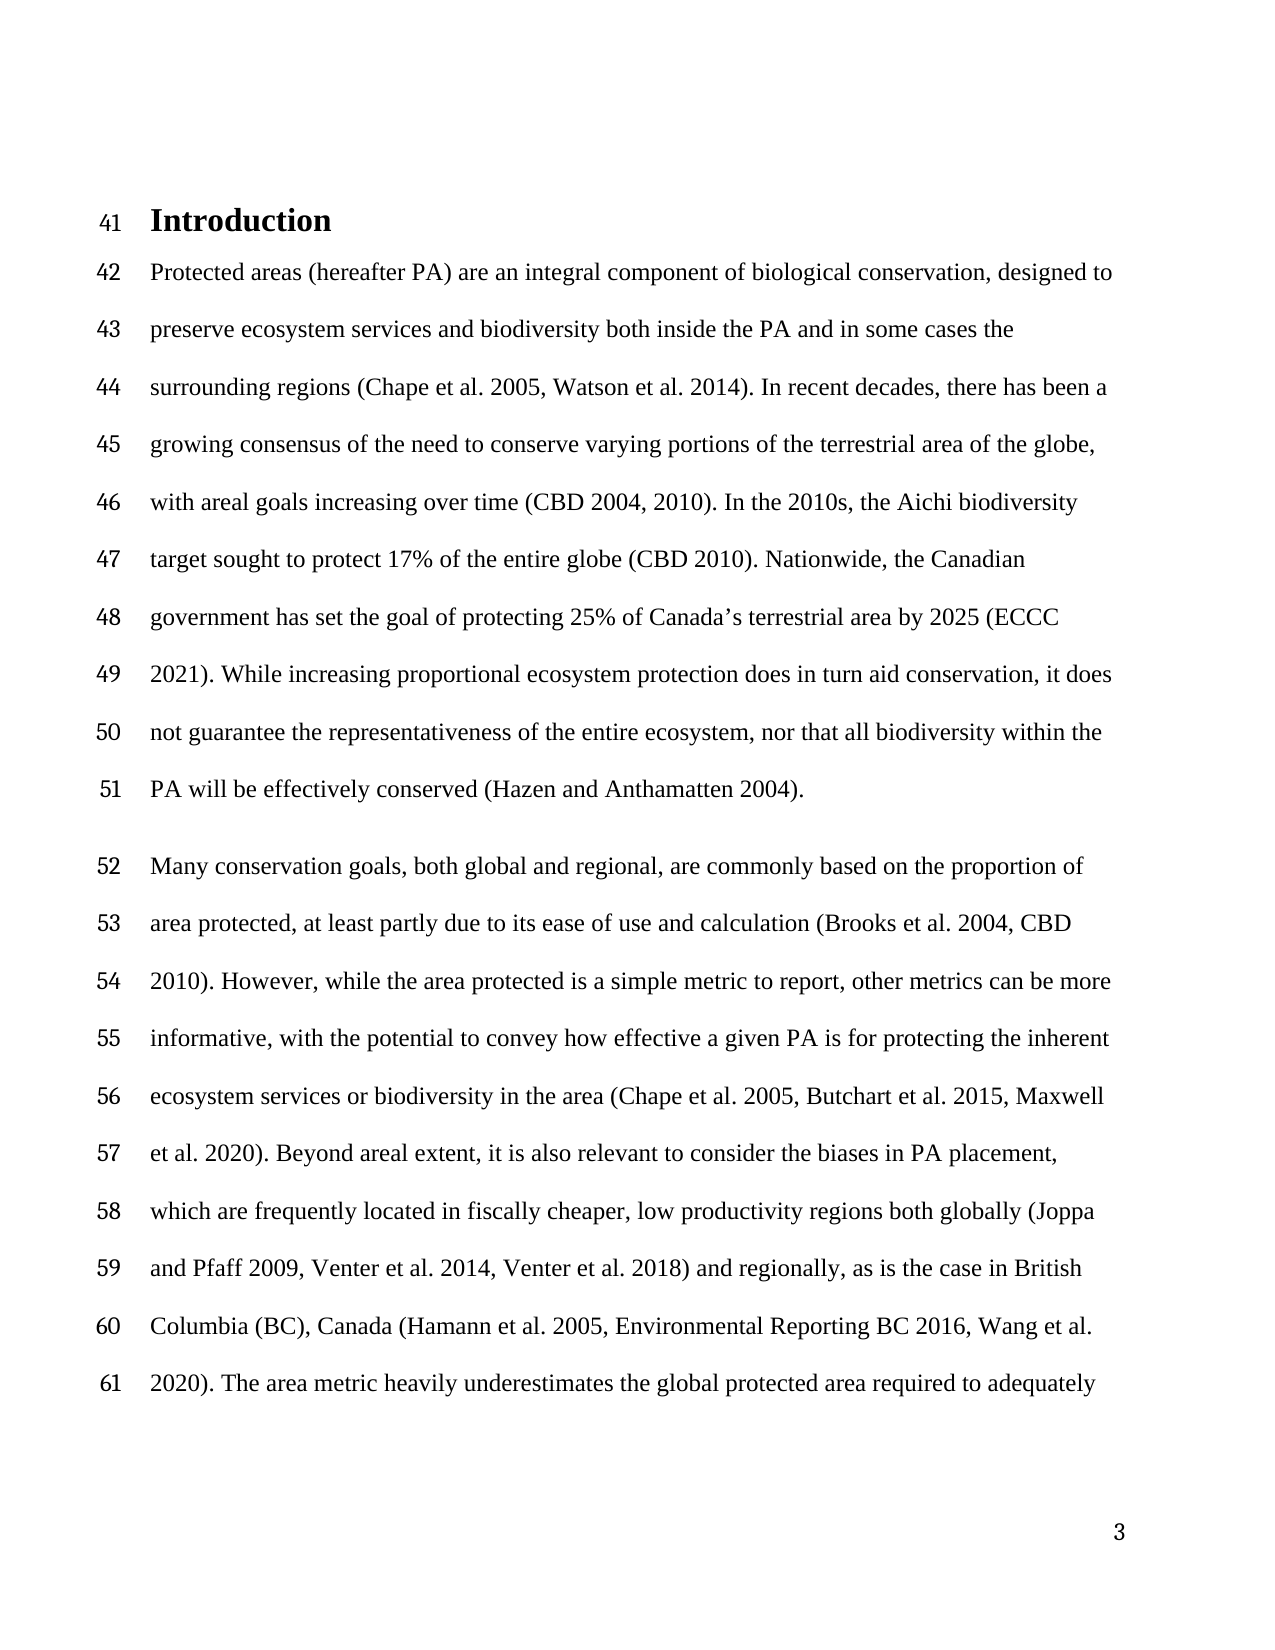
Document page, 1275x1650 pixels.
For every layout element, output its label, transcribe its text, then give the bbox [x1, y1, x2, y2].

text Protected areas (hereafter PA) are an integral component of biological conservation, designed to preserve ecosystem services and biodiversity both inside the PA and in some cases the surrounding regions (Chape et al. 2005, Watson et al. 2014). In recent decades, there has been a growing consensus of the need to conserve varying portions of the terrestrial area of the globe, with areal goals increasing over time (CBD 2004, 2010). In the 2010s, the Aichi biodiversity target sought to protect 17% of the entire globe (CBD 2010). Nationwide, the Canadian government has set the goal of protecting 25% of Canada’s terrestrial area by 2025 (ECCC 2021). While increasing proportional ecosystem protection does in turn aid conservation, it does not guarantee the representativeness of the entire ecosystem, nor that all biodiversity within the PA will be effectively conserved (Hazen and Anthamatten 2004). [150, 257, 1125, 803]
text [150, 851, 1125, 1397]
subtitle Introduction [150, 200, 1125, 238]
